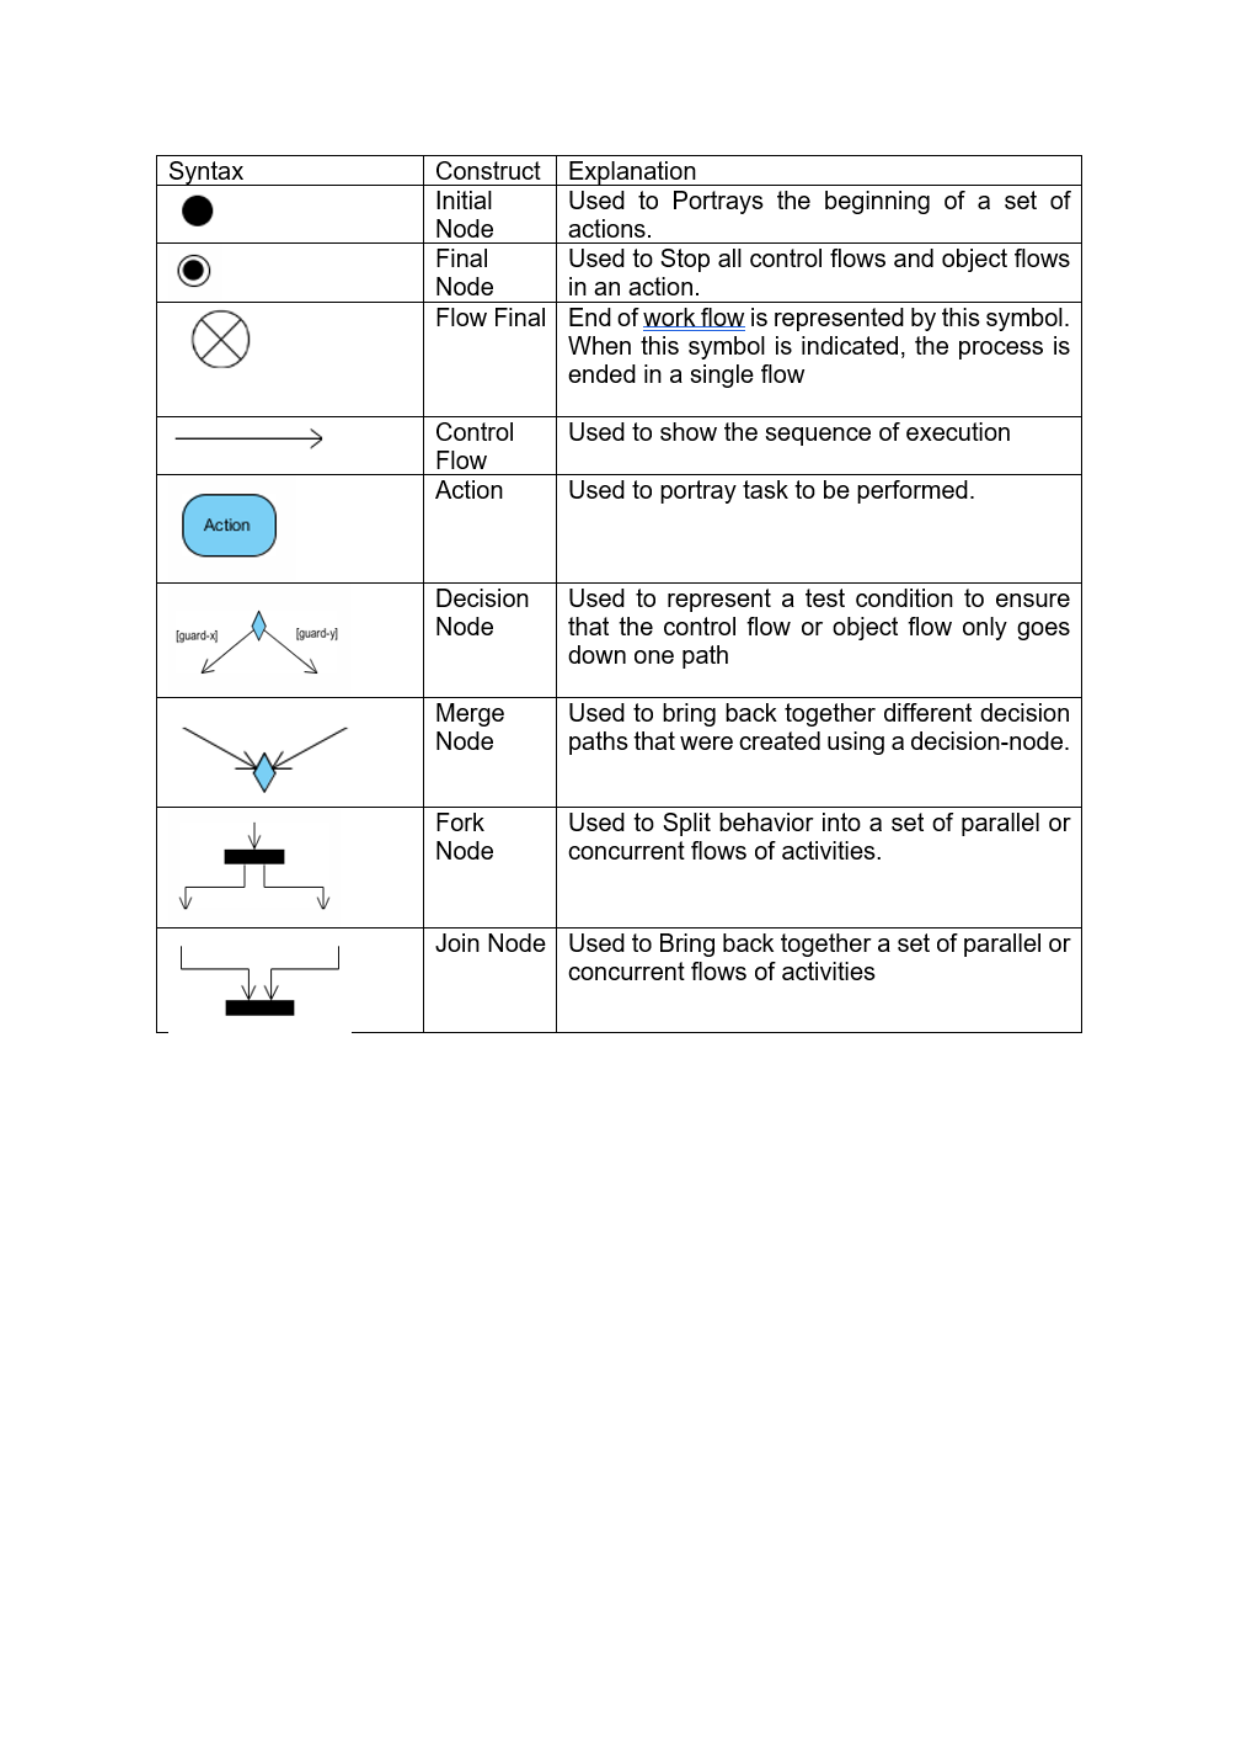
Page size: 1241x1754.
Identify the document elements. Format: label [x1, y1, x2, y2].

picture [150, 150, 1091, 1037]
